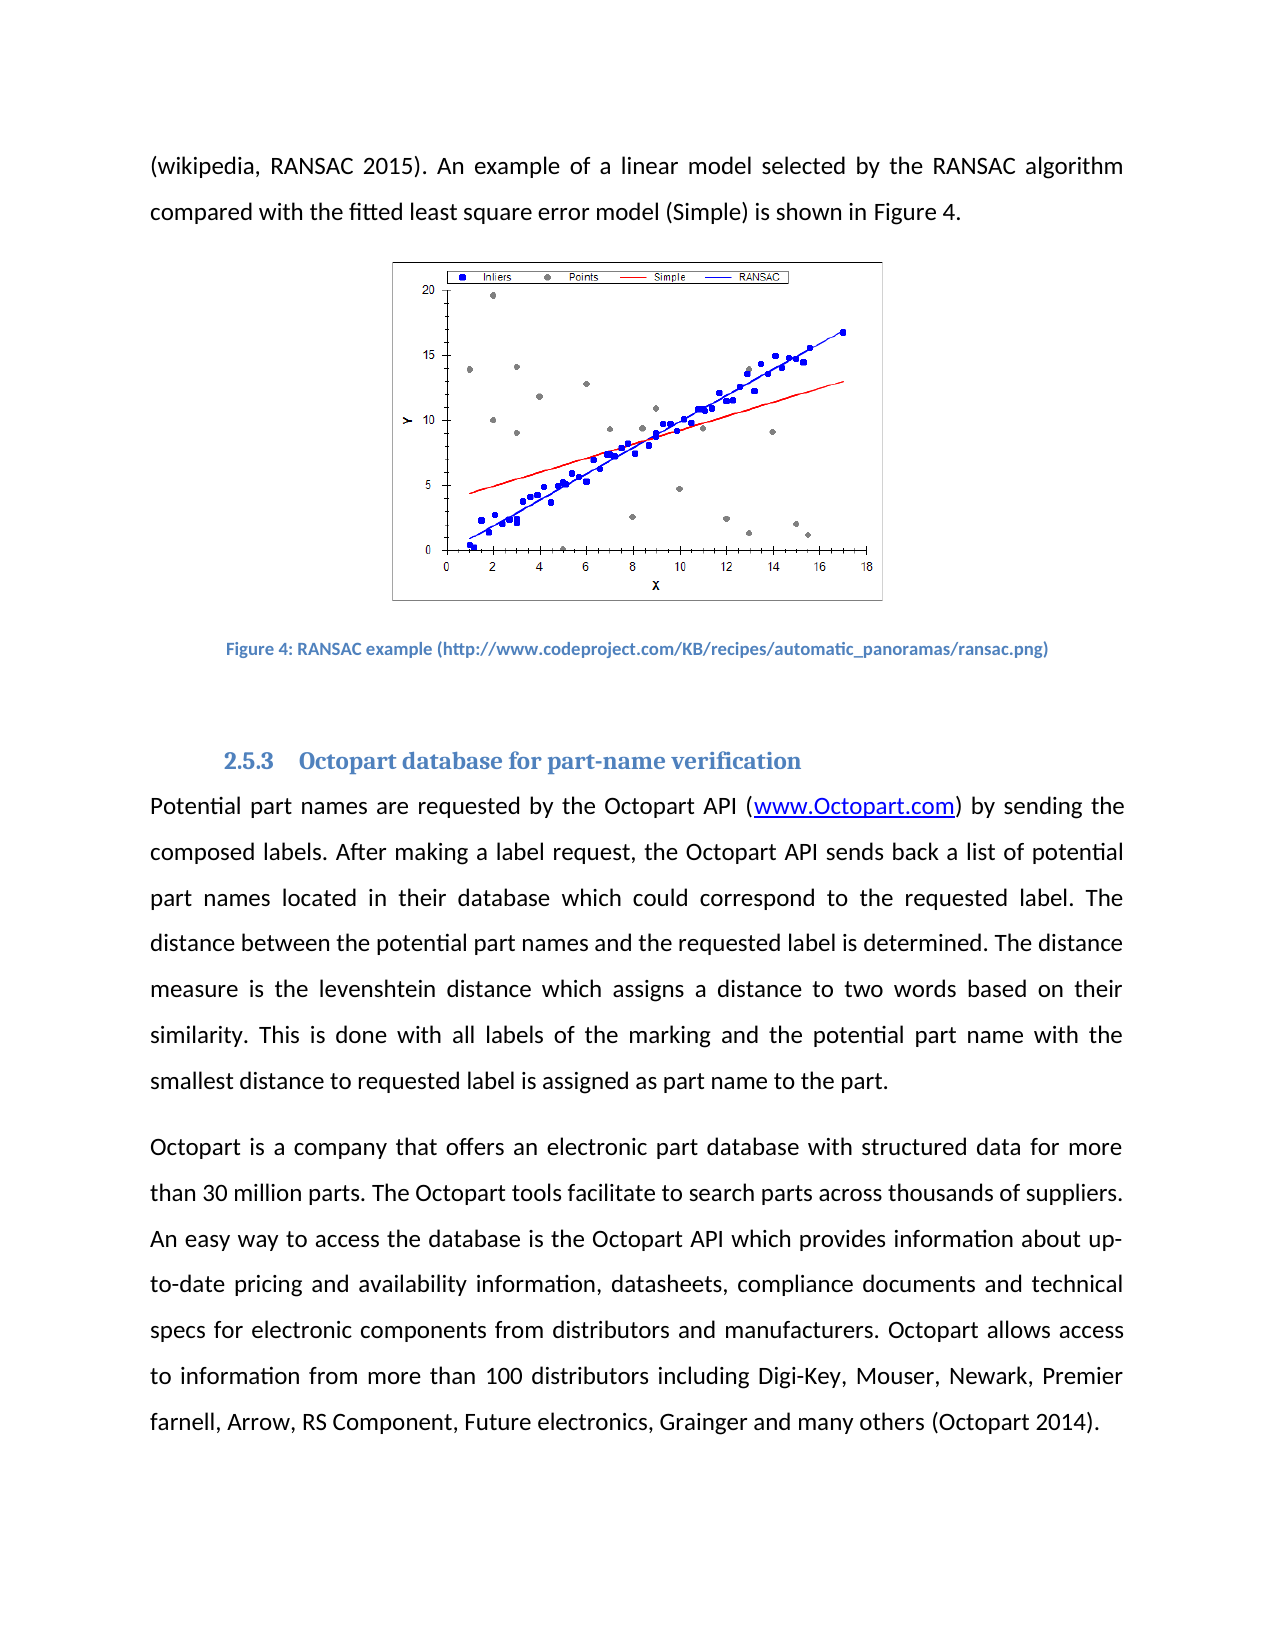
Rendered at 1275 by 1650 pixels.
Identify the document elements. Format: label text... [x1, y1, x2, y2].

subtitle Octopart database for part-name verification [224, 747, 1125, 776]
text Octopart is a company that offers an electronic part database with structured data for more than 30 million parts. The Octopart tools facilitate to search parts across thousands of suppliers. An easy way to access the database is the Octopart API which provides information about up-to-date pricing and availability information, datasheets, compliance documents and technical specs for electronic components from distributors and manufacturers. Octopart allows access to information from more than 100 distributors including Digi-Key, Mouser, Newark, Premier farnell, Arrow, RS Component, Future electronics, Grainger and many others . [150, 1131, 1125, 1436]
text Potential part names are requested by the Octopart API (www.Octopart.com) by sending the composed labels. After making a label request, the Octopart API sends back a list of potential part names located in their database which could correspond to the requested label. The distance between the potential part names and the requested label is determined. The distance measure is the levenshtein distance which assigns a distance to two words based on their similarity. This is done with all labels of the marking and the potential part name with the smallest distance to requested label is assigned as part name to the part. [150, 790, 1125, 1095]
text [150, 150, 1125, 226]
picture [392, 262, 883, 601]
